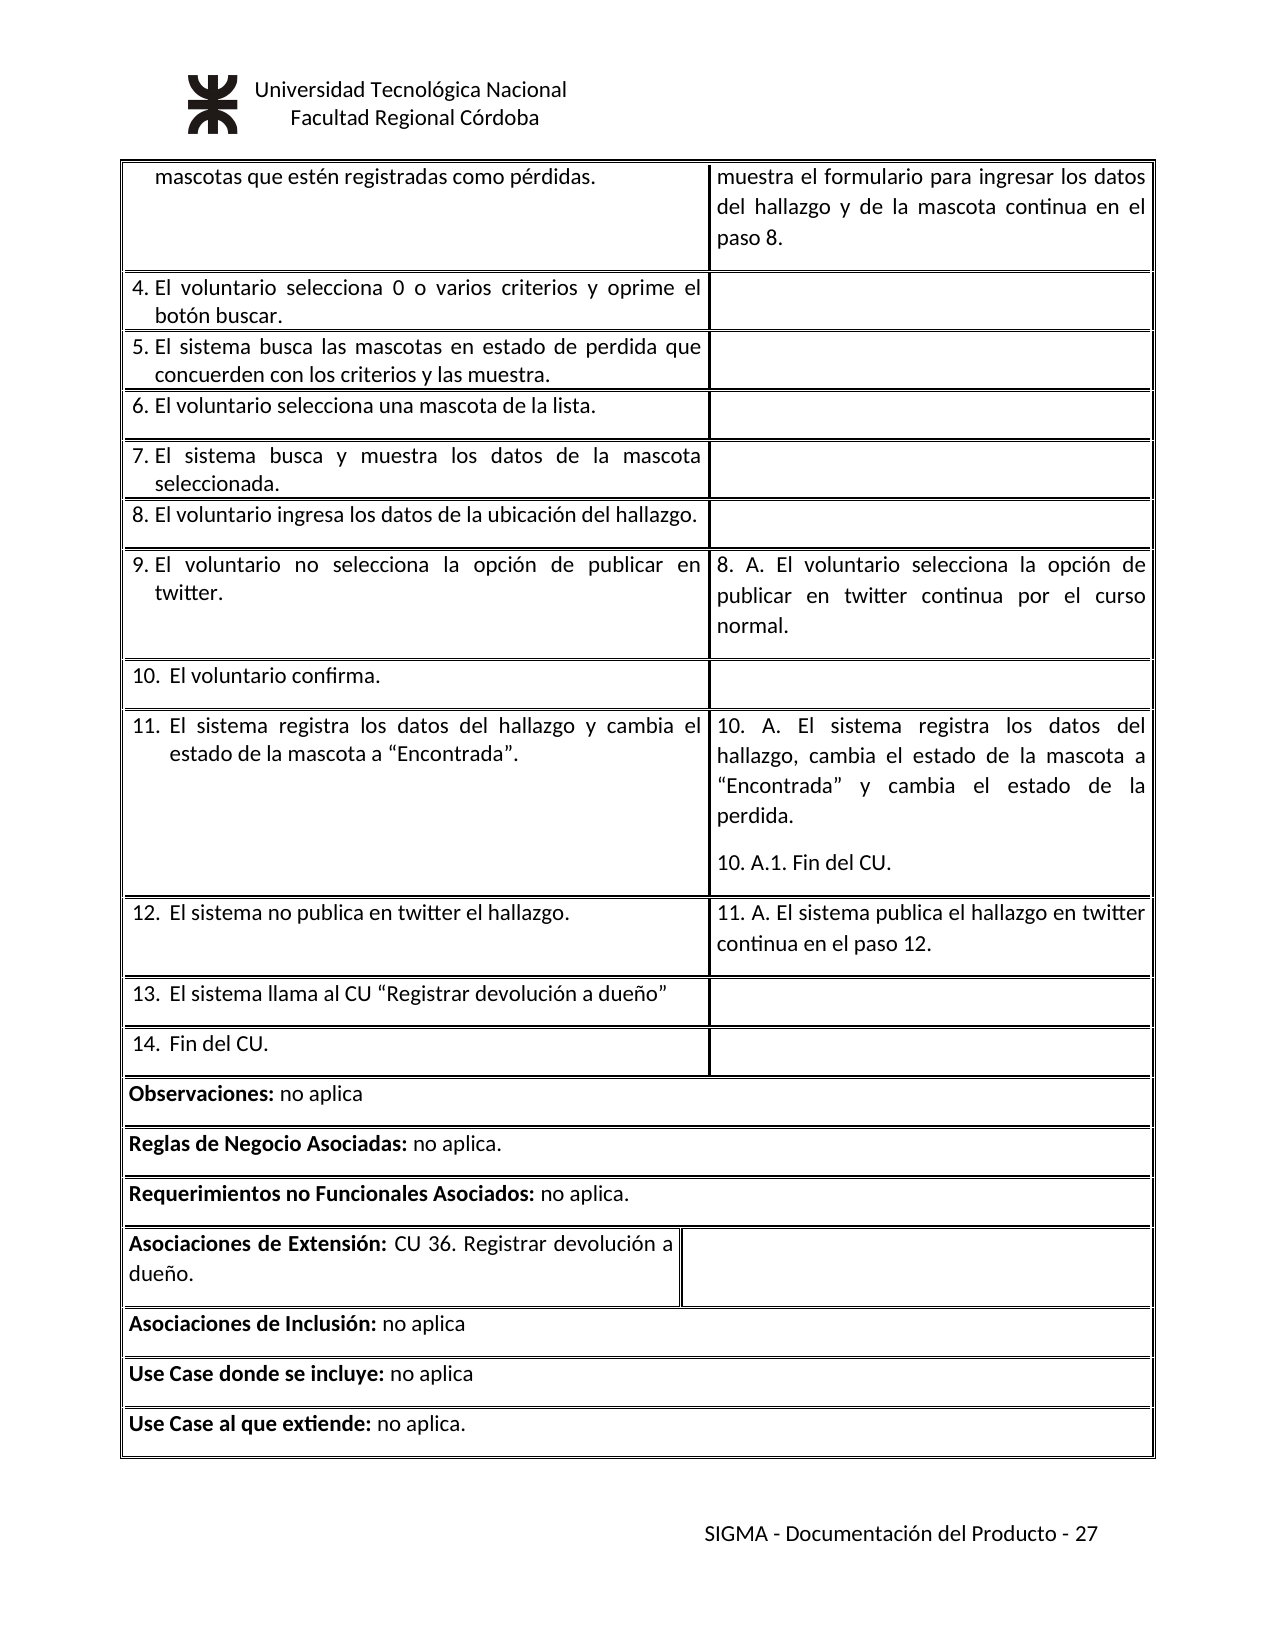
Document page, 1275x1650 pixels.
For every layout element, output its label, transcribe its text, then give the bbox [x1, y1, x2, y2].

table_cell [709, 658, 1154, 708]
table_cell El sistema registra los datos del hallazgo y cambia el estado de la mascota a “Encontrada”. [121, 708, 709, 895]
table_cell [711, 497, 1153, 547]
table_cell [711, 1025, 1153, 1075]
table_cell El voluntario selecciona 0 o varios criterios y oprime el botón buscar. [123, 270, 708, 329]
table_cell Fin del CU. [123, 1025, 708, 1075]
table_cell Reglas de Negocio Asociadas: no aplica. [123, 1125, 1153, 1175]
table_cell El voluntario confirma. [121, 658, 709, 708]
table_cell 11. A. El sistema publica el hallazgo en twitter continua en el paso 12. [711, 895, 1153, 975]
table_cell El voluntario ingresa los datos de la ubicación del hallazgo. [123, 497, 708, 547]
table_cell Use Case al que extiende: no aplica. [121, 1406, 1154, 1456]
table_cell [709, 329, 1154, 388]
table_cell [711, 270, 1153, 329]
table_cell Asociaciones de Inclusión: no aplica [121, 1306, 1154, 1356]
table_cell 10. A. El sistema registra los datos del hallazgo, cambia el estado de la mascota a “Encontrada” y cambia el estado de la perdida. 10. A.1. Fin del CU. [709, 708, 1154, 895]
table_cell El voluntario no selecciona la opción de publicar en twitter. [123, 547, 708, 658]
table_cell [711, 438, 1153, 497]
table_cell [711, 388, 1153, 438]
table_cell El sistema no publica en twitter el hallazgo. [123, 895, 708, 975]
table_cell [683, 1225, 1153, 1306]
table_cell Use Case donde se incluye: no aplica [121, 1356, 1154, 1406]
table_cell El sistema busca las mascotas en estado de perdida que concuerden con los criterios y las muestra. [121, 329, 709, 388]
table_cell El sistema llama al CU “Registrar devolución a dueño” [123, 975, 708, 1025]
table_cell [711, 975, 1153, 1025]
table_cell Observaciones: no aplica [123, 1075, 1153, 1125]
table_cell El voluntario selecciona una mascota de la lista. [123, 388, 708, 438]
table_cell 8. A. El voluntario selecciona la opción de publicar en twitter continua por el curso normal. [711, 547, 1153, 658]
picture [188, 75, 238, 134]
table_cell Requerimientos no Funcionales Asociados: no aplica. [123, 1175, 1153, 1225]
table_cell Asociaciones de Extensión: CU 36. Registrar devolución a dueño. [123, 1225, 679, 1306]
table_cell El sistema busca y muestra los datos de la mascota seleccionada. [123, 438, 708, 497]
